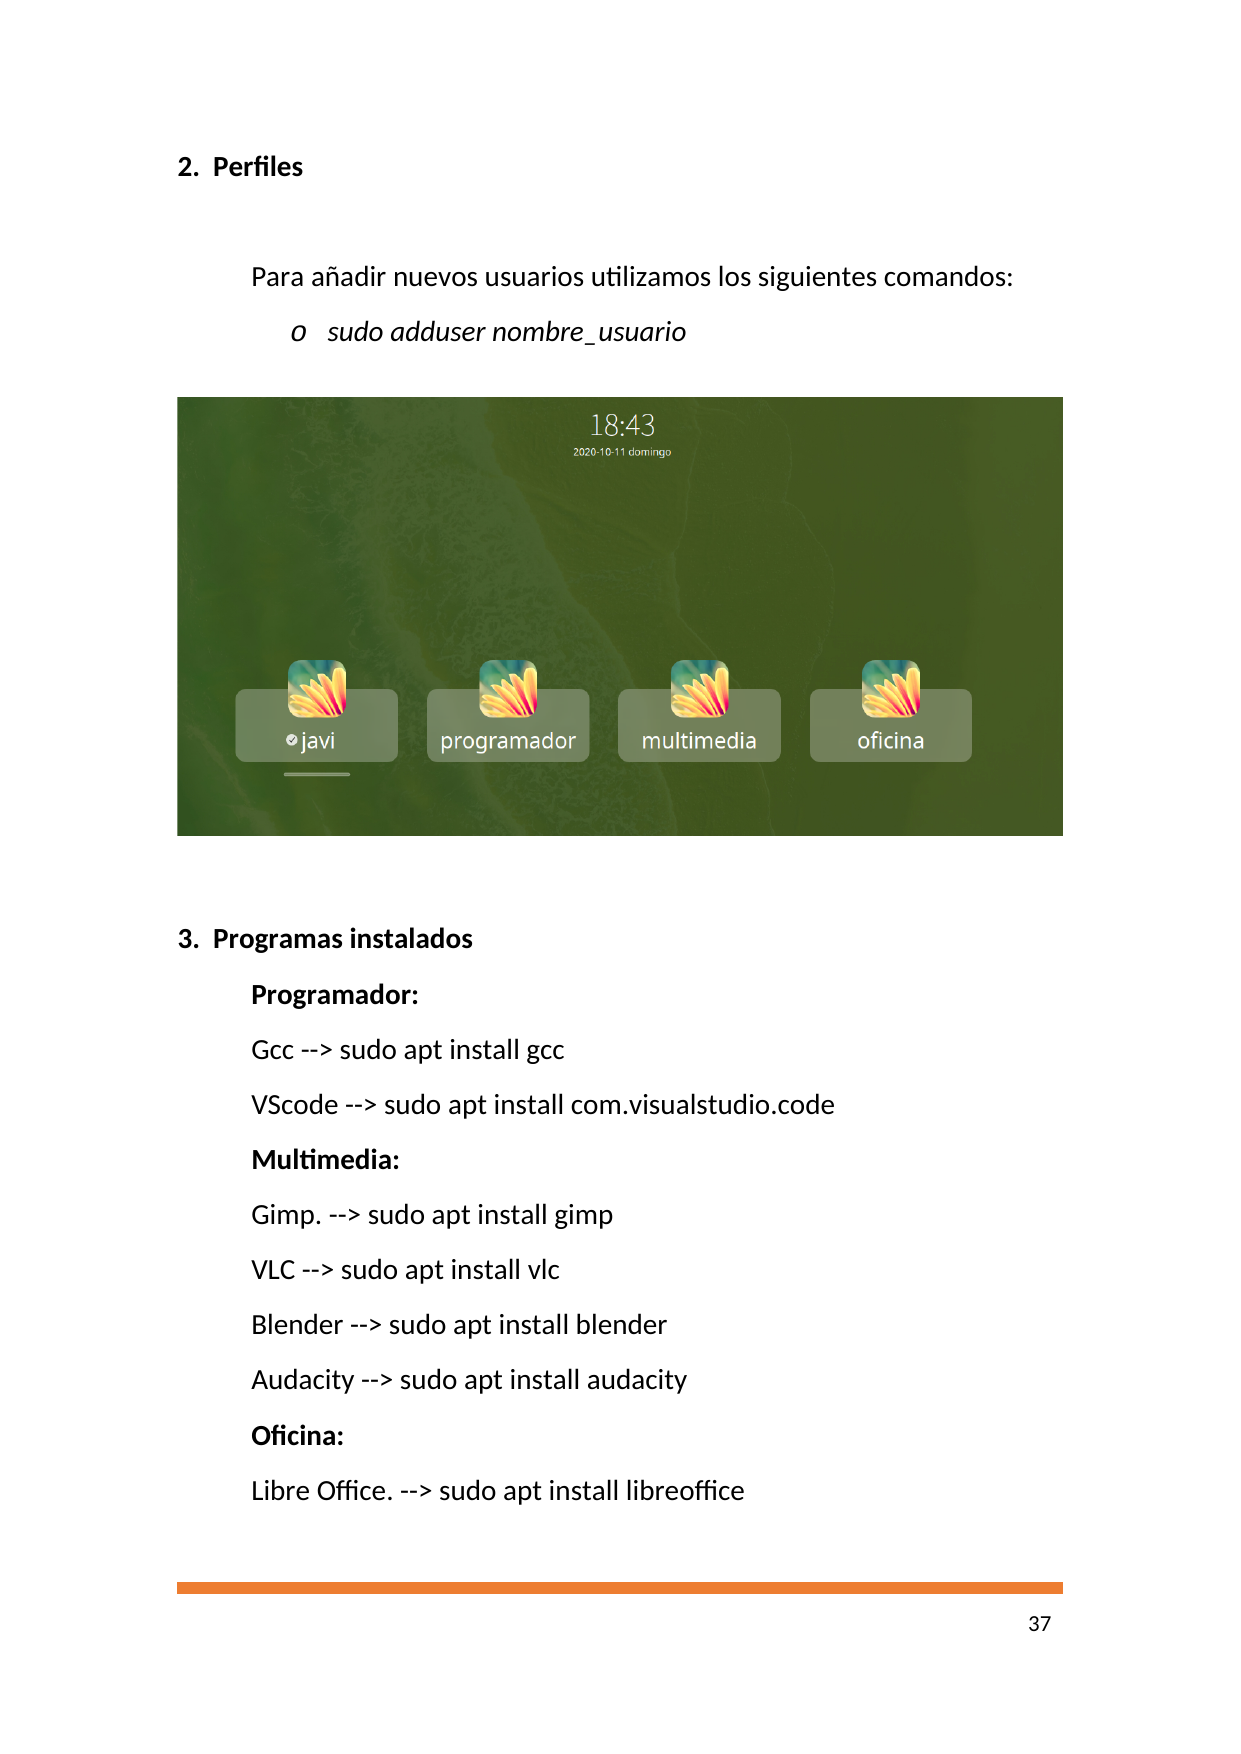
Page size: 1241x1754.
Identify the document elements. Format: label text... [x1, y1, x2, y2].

text Para añadir nuevos usuarios utilizamos los siguientes comandos: [251, 258, 1063, 293]
text 2. Perfiles [177, 148, 1063, 183]
text Programador: [251, 976, 1063, 1011]
text 3. Programas instalados [177, 921, 1063, 956]
text Libre Office. --> sudo apt install libreoffice [177, 1472, 1063, 1507]
text VLC --> sudo apt install vlc [177, 1251, 1063, 1287]
list sudo adduser nombre_usuario [290, 313, 1063, 350]
text Blender --> sudo apt install blender [177, 1306, 1063, 1342]
text Audacity --> sudo apt install audacity [177, 1361, 1063, 1397]
text Oficina: [177, 1417, 1063, 1452]
text VScode --> sudo apt install com.visualstudio.code [251, 1086, 1063, 1122]
picture [177, 397, 1063, 836]
text Gcc --> sudo apt install gcc [251, 1031, 1063, 1066]
text Multimedia: [177, 1141, 1063, 1177]
text Gimp. --> sudo apt install gimp [177, 1196, 1063, 1232]
